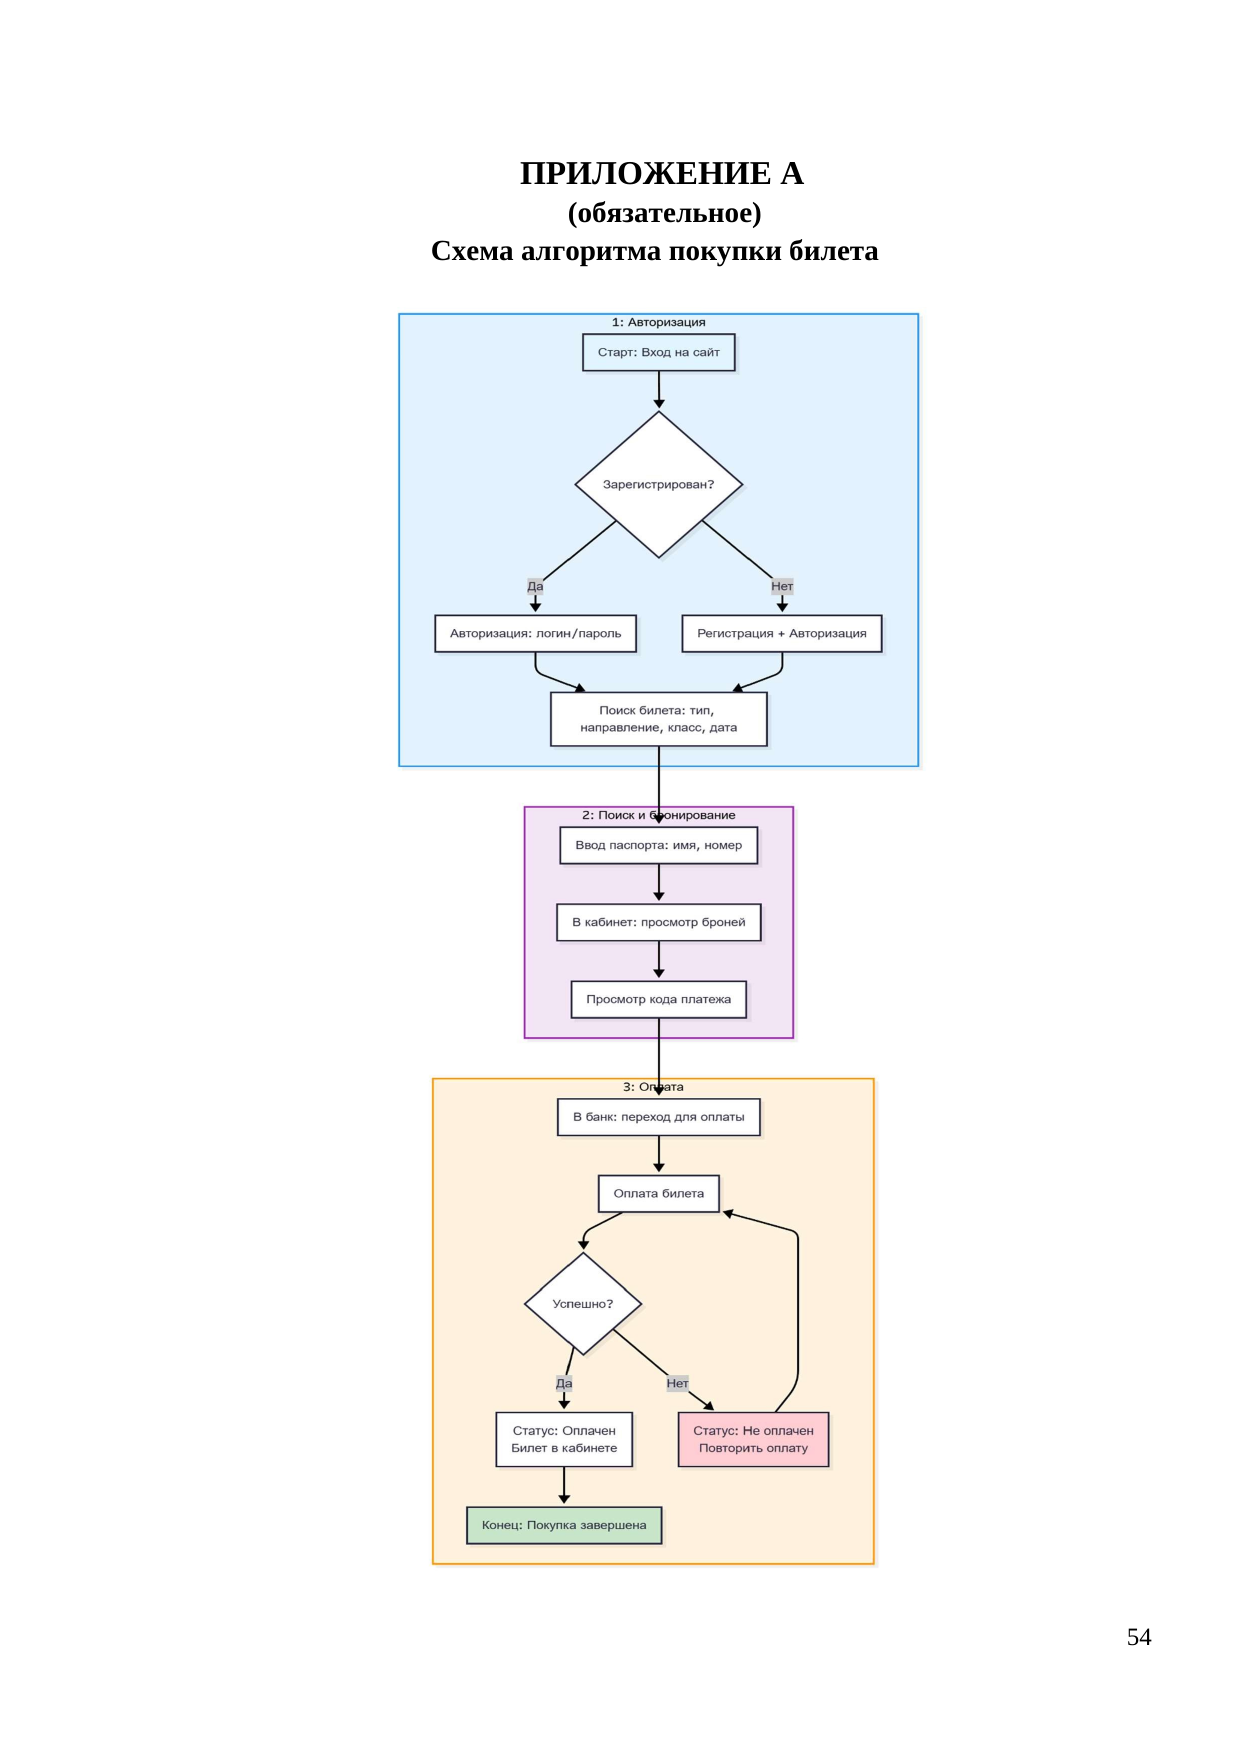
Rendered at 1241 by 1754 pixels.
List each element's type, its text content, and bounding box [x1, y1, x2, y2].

picture [389, 307, 928, 1571]
text Схема алгоритма покупки билета [384, 233, 925, 267]
subtitle ПРИЛОЖЕНИЕ А [177, 154, 1147, 192]
text (обязательное) [177, 195, 1152, 228]
